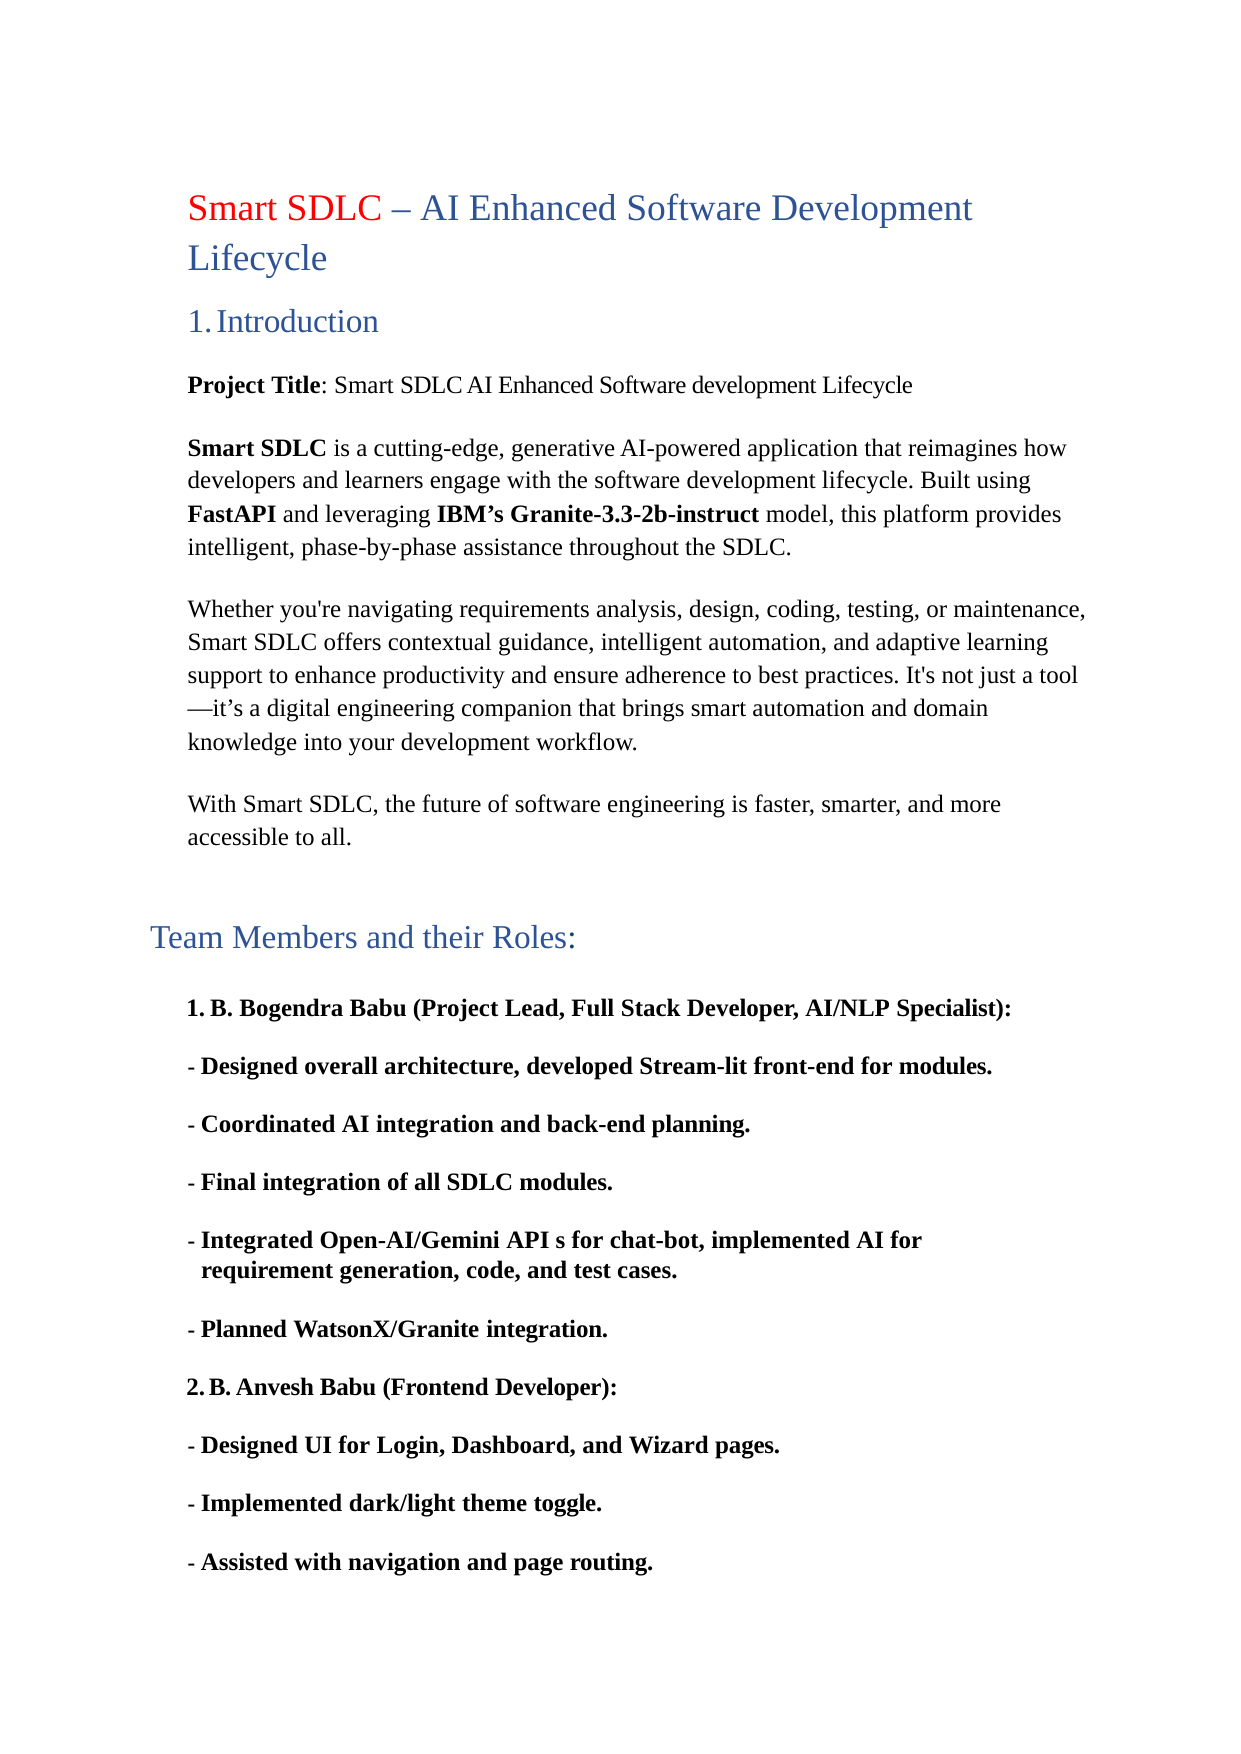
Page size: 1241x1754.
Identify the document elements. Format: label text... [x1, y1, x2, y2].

subtitle Team Members and their Roles: [150, 917, 1090, 956]
text With Smart SDLC, the future of software engineering is faster, smarter, and more accessible to all. [187, 789, 1090, 851]
text Project Title: Smart SDLC AI Enhanced Software development Lifecycle [187, 370, 1090, 398]
list Planned WatsonX/Granite integration. [187, 1314, 1090, 1343]
list Assisted with navigation and page routing. [187, 1547, 1090, 1576]
text Smart SDLC is a cutting-edge, generative AI-powered application that reimagines how developers and learners engage with the software development lifecycle. Built using FastAPI and leveraging IBM’s Granite-3.3-2b-instruct model, this platform provides intelligent, phase-by-phase assistance throughout the SDLC. [187, 433, 1090, 560]
list Coordinated AI integration and back-end planning. [187, 1109, 1090, 1138]
text Whether you're navigating requirements analysis, design, coding, testing, or maintenance, Smart SDLC offers contextual guidance, intelligent automation, and adaptive learning support to enhance productivity and ensure adherence to best practices. It's not just a tool—it’s a digital engineering companion that brings smart automation and domain knowledge into your development workflow. [187, 594, 1090, 755]
subtitle Introduction [187, 302, 1090, 340]
list B. Bogendra Babu (Project Lead, Full Stack Developer, AI/NLP Specialist): [186, 993, 1090, 1021]
list Designed overall architecture, developed Stream-lit front-end for modules. [187, 1051, 1090, 1080]
list Designed UI for Login, Dashboard, and Wizard pages. [187, 1430, 1090, 1459]
list Integrated Open-AI/Gemini API s for chat-bot, implemented AI for requirement generation, code, and test cases. [187, 1226, 1011, 1284]
text Smart SDLC – AI Enhanced Software Development Lifecycle [187, 186, 1090, 278]
list Implemented dark/light theme toggle. [187, 1488, 1090, 1517]
list Final integration of all SDLC modules. [187, 1167, 1090, 1196]
list B. Anvesh Babu (Frontend Developer): [186, 1372, 1090, 1401]
